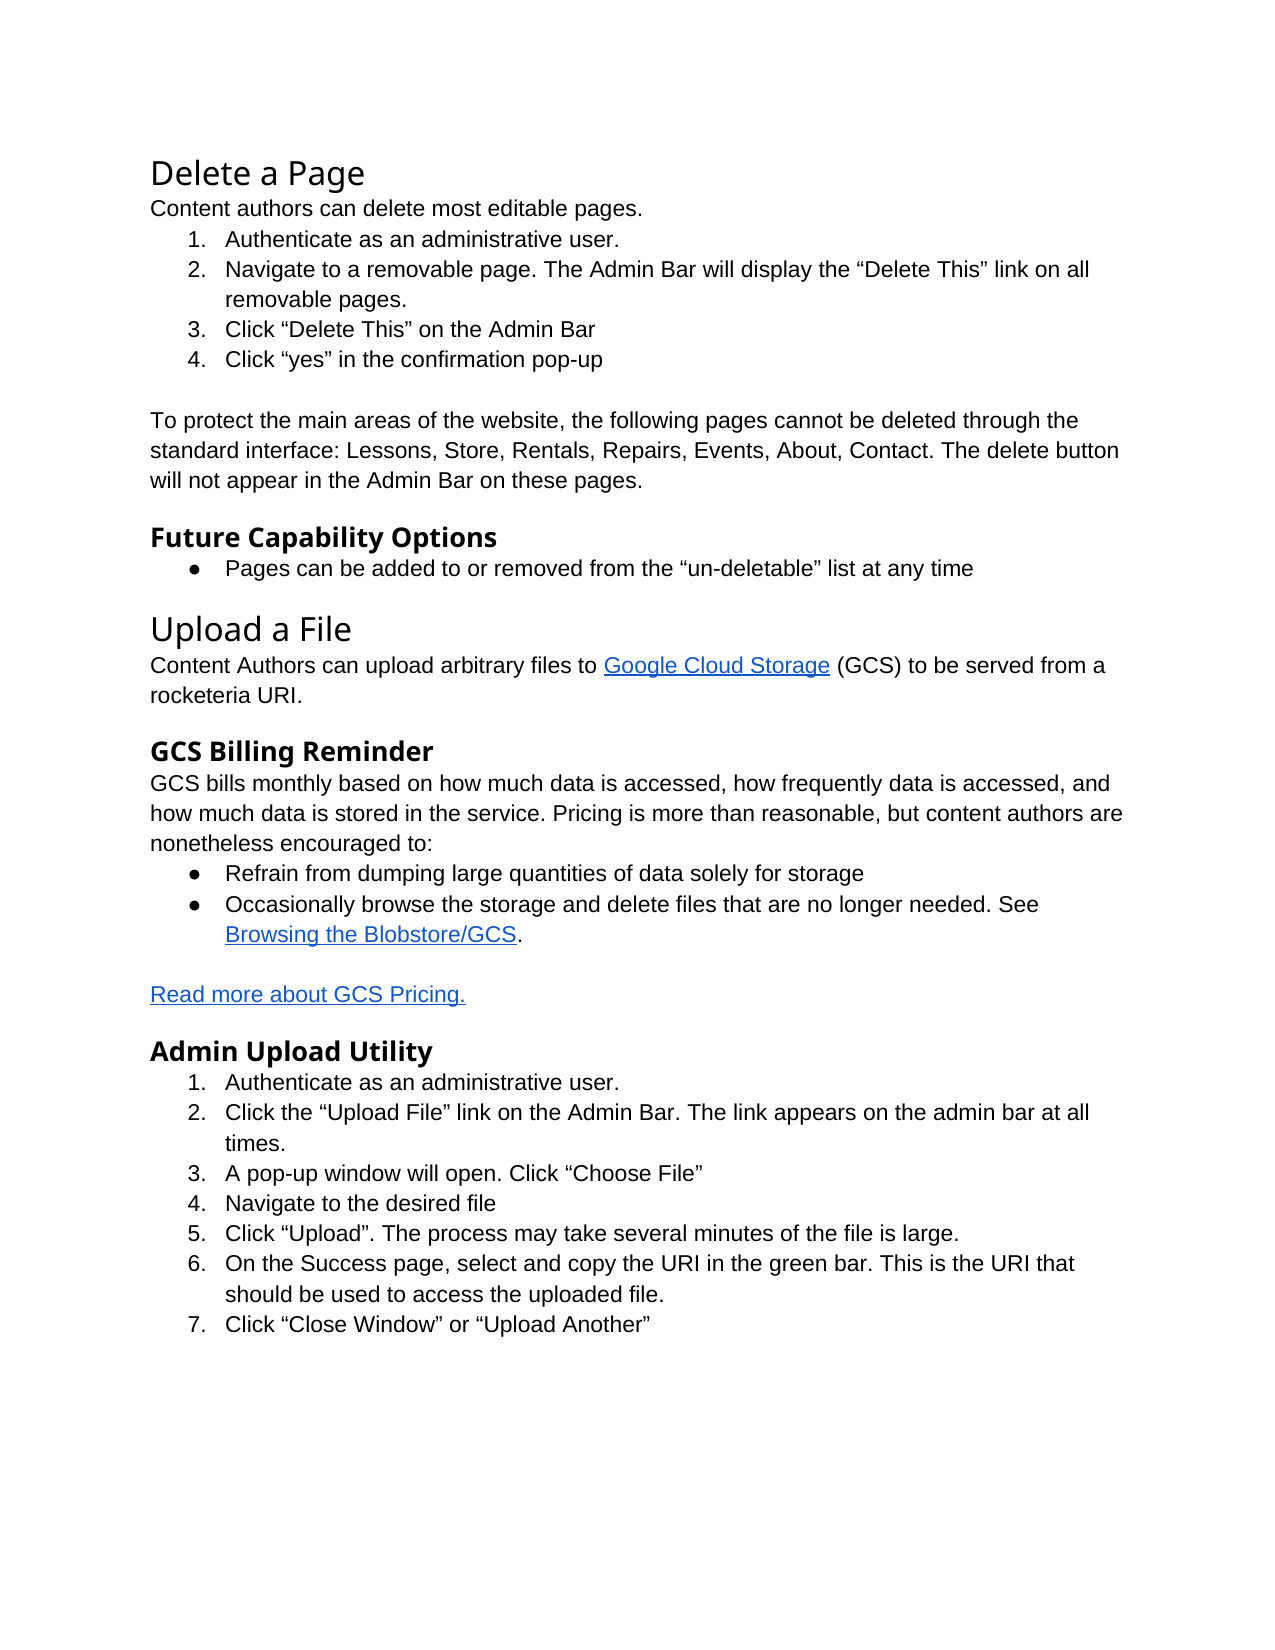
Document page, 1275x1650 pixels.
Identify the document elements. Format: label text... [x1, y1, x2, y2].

list Authenticate as an administrative user. [187, 226, 1125, 252]
list Occasionally browse the storage and delete files that are no longer needed. See Browsing the Blobstore/GCS. [187, 891, 1125, 947]
list Pages can be added to or removed from the “un-deletable” list at any time [187, 555, 1125, 582]
list Navigate to the desired file [187, 1190, 1125, 1216]
subtitle GCS Billing Reminder [150, 733, 1125, 770]
text Read more about GCS Pricing. [150, 981, 1125, 1008]
text To protect the main areas of the website, the following pages cannot be deleted through the standard interface: Lessons, Store, Rentals, Repairs, Events, About, Contact. The delete button will not appear in the Admin Bar on these pages. [150, 407, 1125, 494]
list Navigate to a removable page. The Admin Bar will display the “Delete This” link on all removable pages. [187, 256, 1125, 312]
subtitle Upload a File [150, 606, 1125, 652]
text Content authors can delete most editable pages. [150, 195, 1125, 222]
list A pop-up window will open. Click “Choose File” [187, 1160, 1125, 1186]
list Click the “Upload File” link on the Admin Bar. The link appears on the admin bar at all times. [187, 1099, 1125, 1156]
subtitle Delete a Page [150, 150, 1125, 195]
subtitle Admin Upload Utility [150, 1032, 1125, 1069]
text GCS bills monthly based on how much data is accessed, how frequently data is accessed, and how much data is stored in the service. Pricing is more than reasonable, but content authors are nonetheless encouraged to: [150, 770, 1125, 857]
list Click “Close Window” or “Upload Another” [187, 1311, 1125, 1337]
list Authenticate as an administrative user. [187, 1069, 1125, 1096]
list Click “Upload”. The process may take several minutes of the file is large. [187, 1220, 1125, 1247]
list On the Success page, select and copy the URI in the green bar. This is the URI that should be used to access the uploaded file. [187, 1250, 1125, 1307]
list Click “Delete This” on the Admin Bar [187, 316, 1125, 343]
list Refrain from dumping large quantities of data solely for storage [187, 860, 1125, 887]
text Content Authors can upload arbitrary files to Google Cloud Storage (GCS) to be served from a rocketeria URI. [150, 652, 1125, 708]
subtitle Future Capability Options [150, 518, 1125, 555]
list Click “yes” in the confirmation pop-up [187, 346, 1125, 373]
